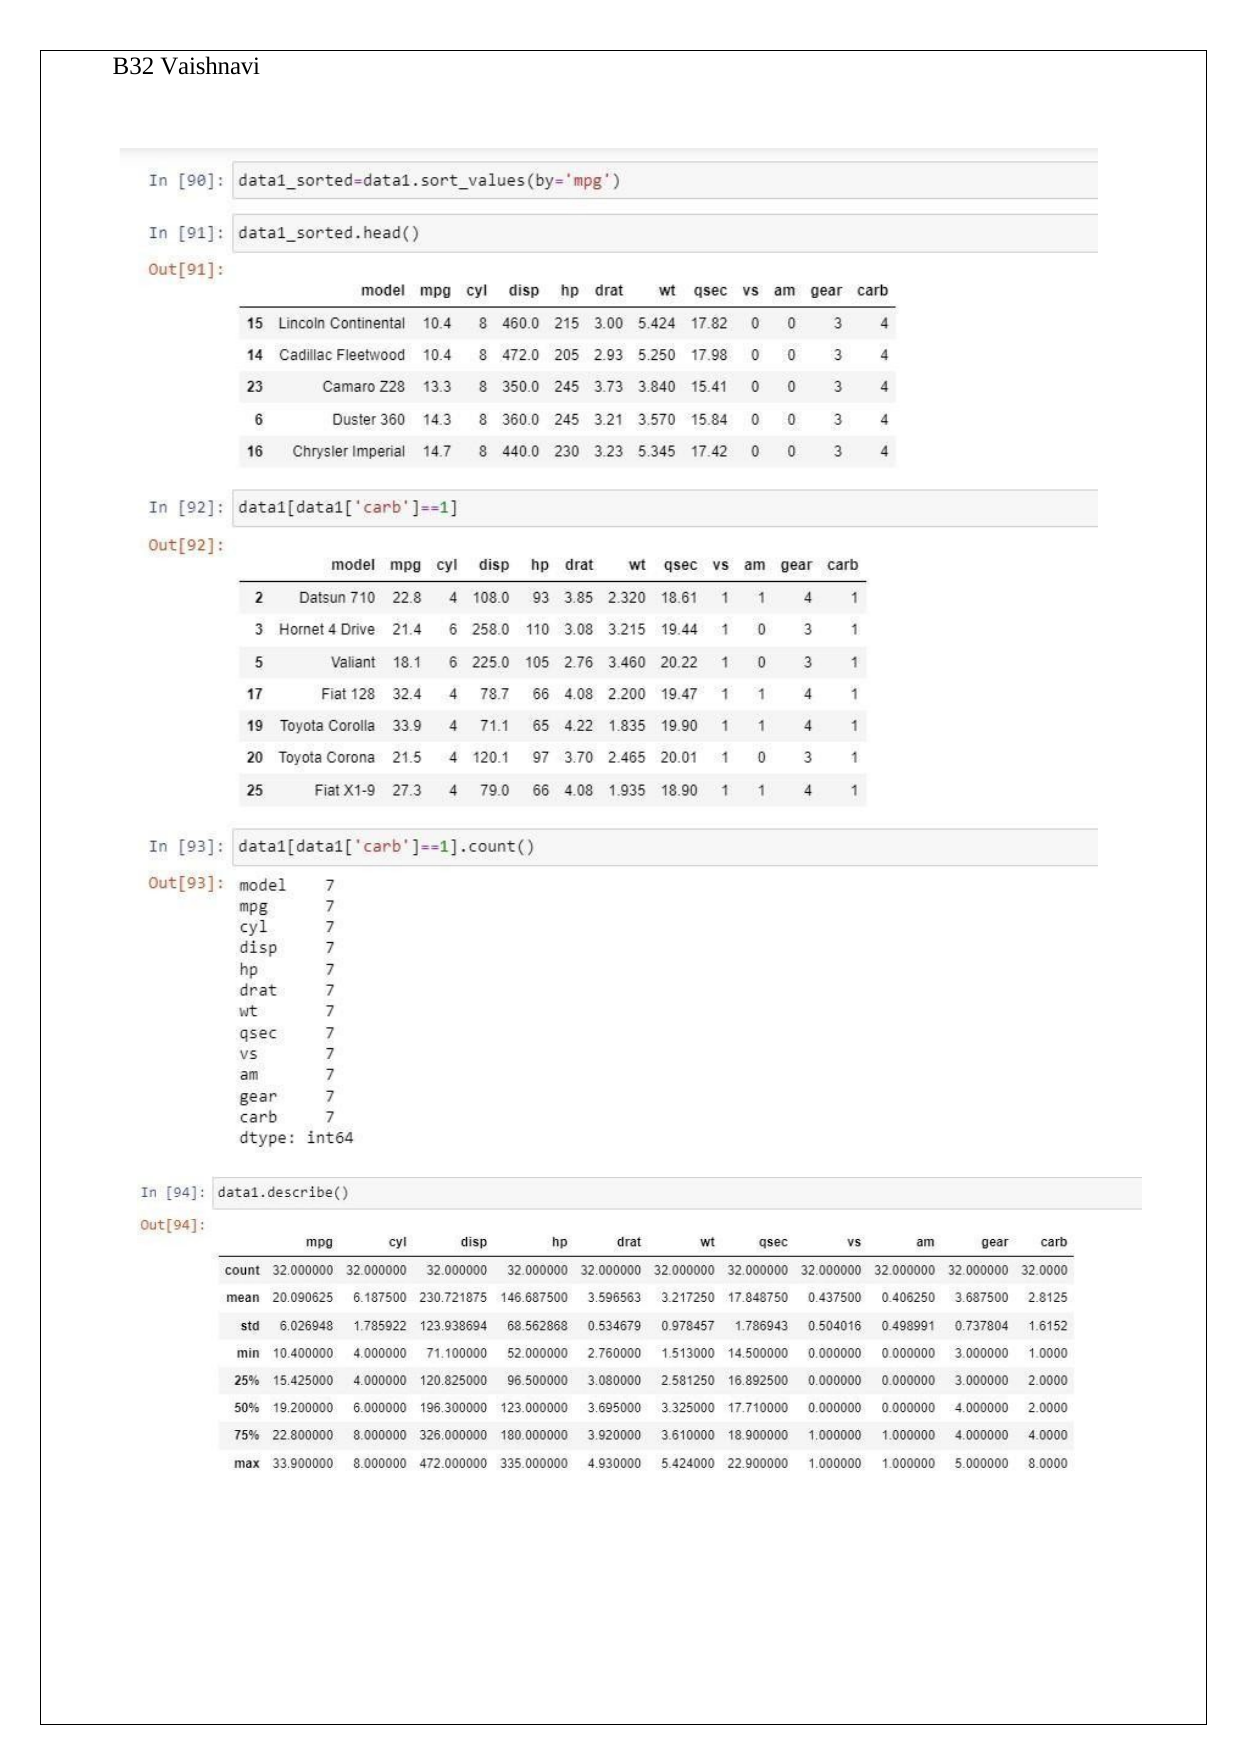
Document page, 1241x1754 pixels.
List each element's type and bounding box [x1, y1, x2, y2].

picture [136, 1176, 1142, 1471]
picture [119, 148, 1098, 1153]
